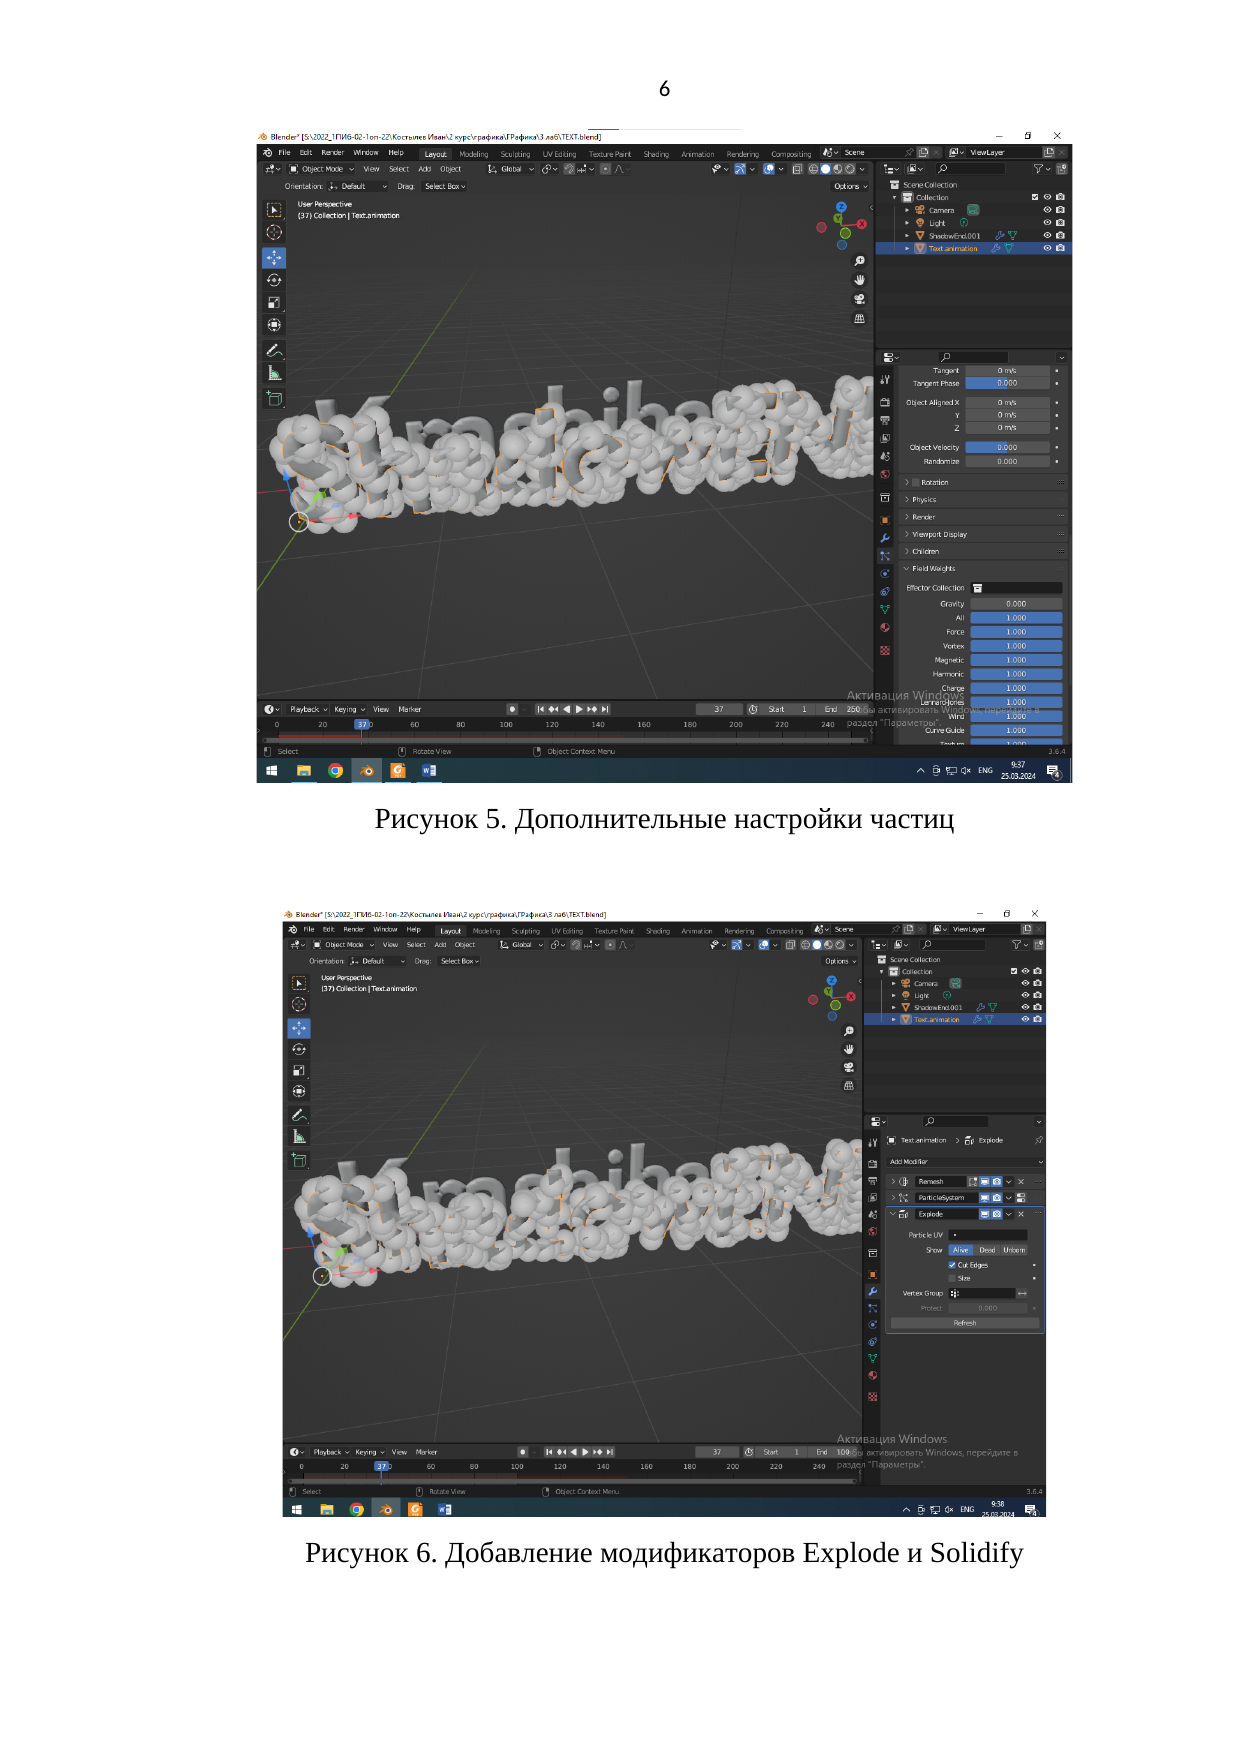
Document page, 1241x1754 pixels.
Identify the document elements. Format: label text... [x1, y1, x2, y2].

picture [282, 908, 1047, 1517]
text Рисунок 5. Дополнительные настройки частиц [177, 801, 1152, 835]
picture [256, 129, 1073, 783]
text Рисунок 6. Добавление модификаторов Explode и Solidify [177, 1535, 1152, 1569]
